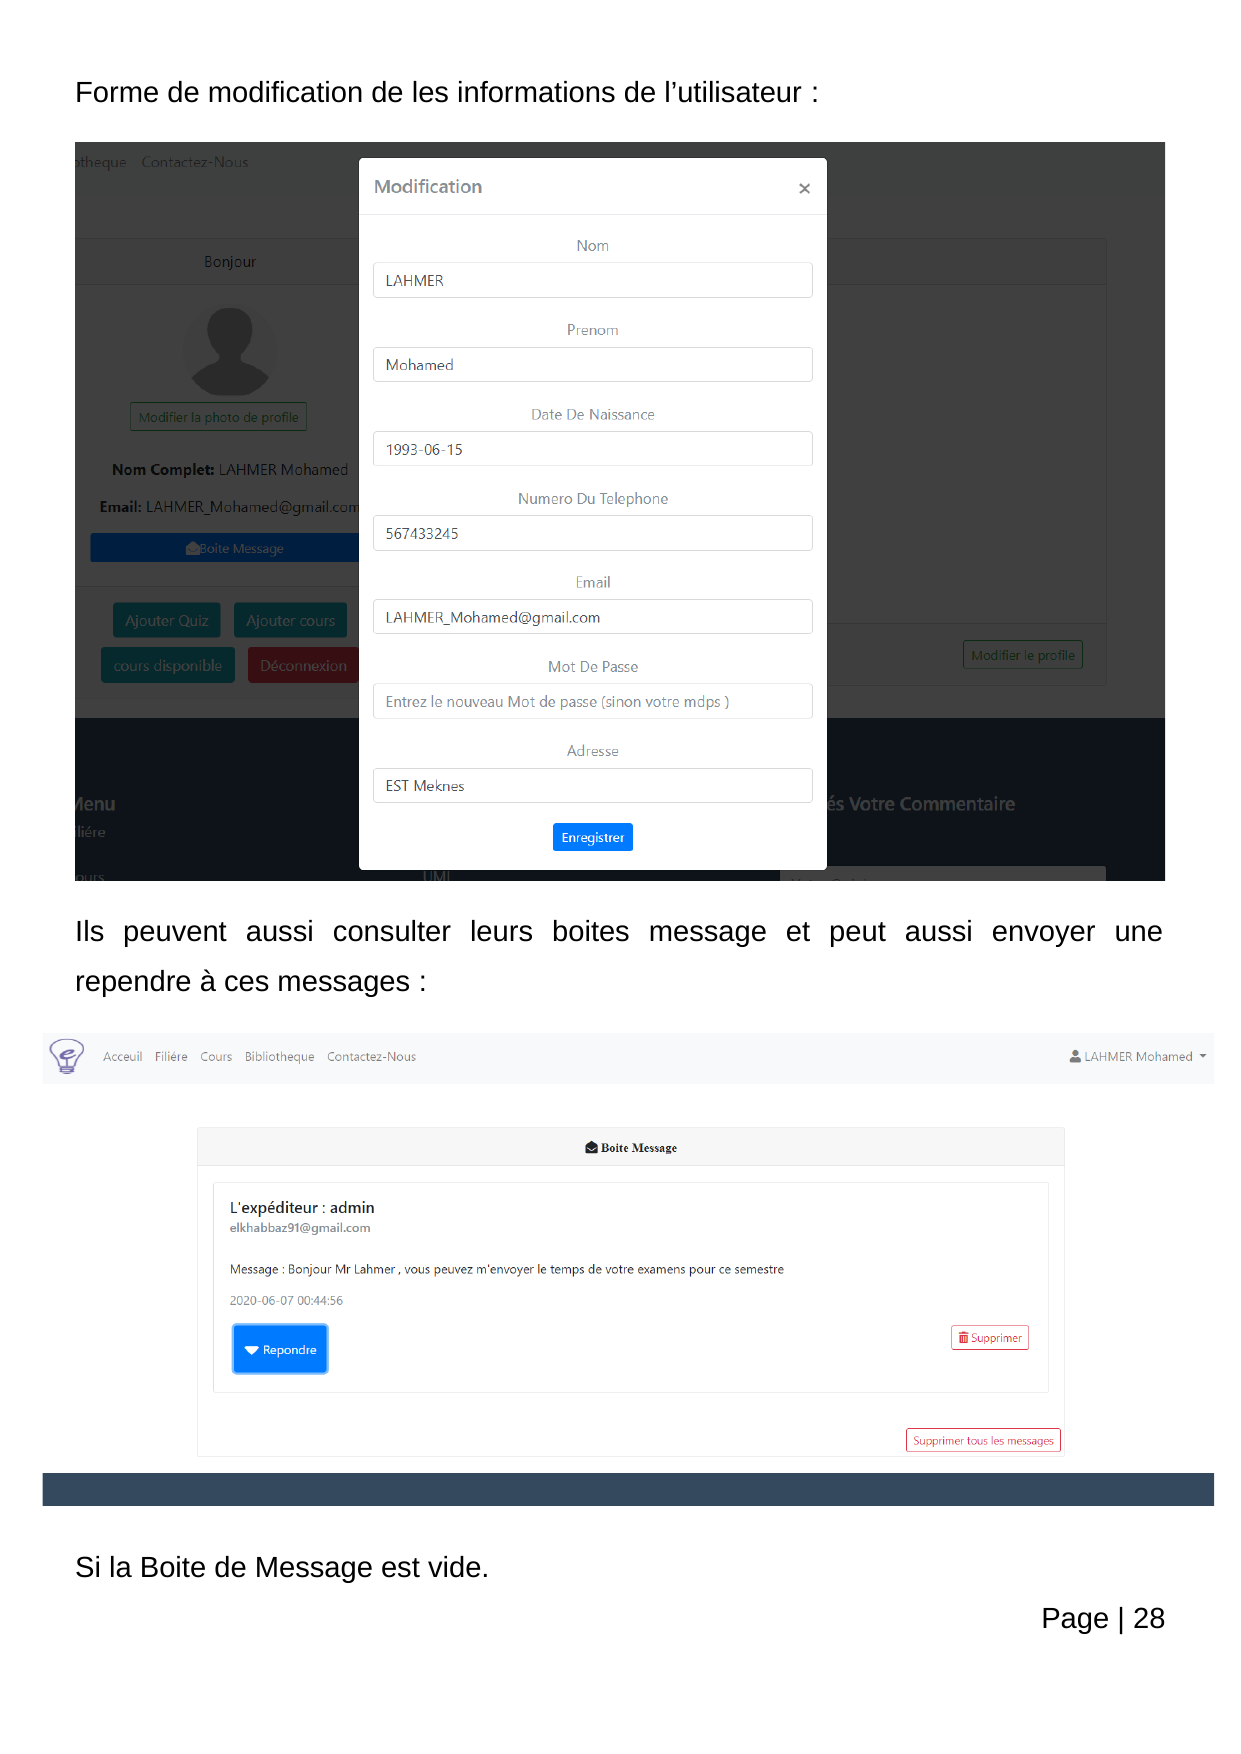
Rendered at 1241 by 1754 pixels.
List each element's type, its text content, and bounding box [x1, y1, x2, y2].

text Forme de modification de les informations de l’utilisateur : [75, 75, 1165, 108]
picture [75, 142, 1166, 881]
text Si la Boite de Message est vide. [75, 1506, 1165, 1584]
picture [42, 1033, 1214, 1506]
text Ils peuvent aussi consulter leurs boites message et peut aussi envoyer une rependre à ces messages : [75, 914, 1165, 998]
